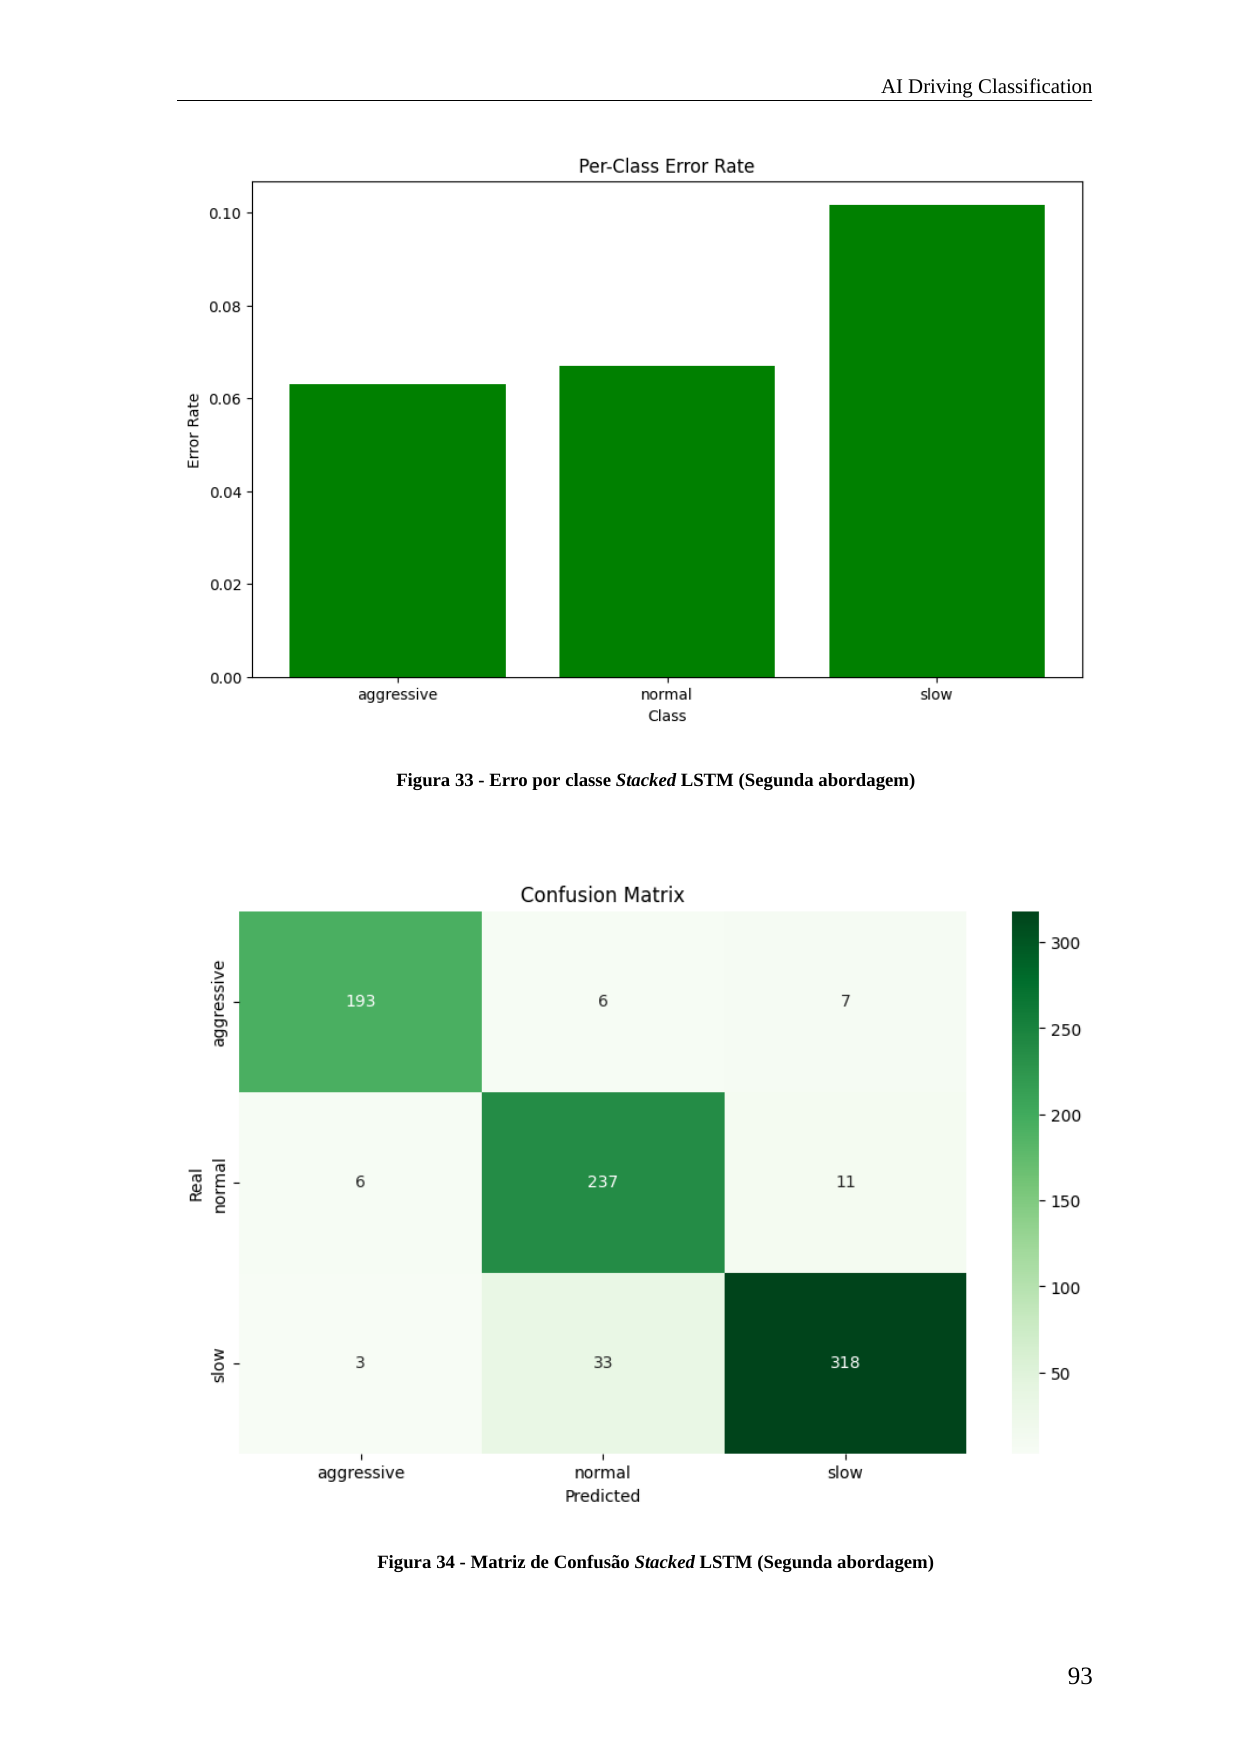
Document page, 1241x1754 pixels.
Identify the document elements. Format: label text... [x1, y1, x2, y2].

picture [177, 875, 1093, 1516]
picture [177, 147, 1093, 734]
text Figura 34 - Matriz de Confusão Stacked LSTM (Segunda abordagem) [177, 1551, 1092, 1573]
text Figura 33 - Erro por classe Stacked LSTM (Segunda abordagem) [177, 768, 1092, 790]
